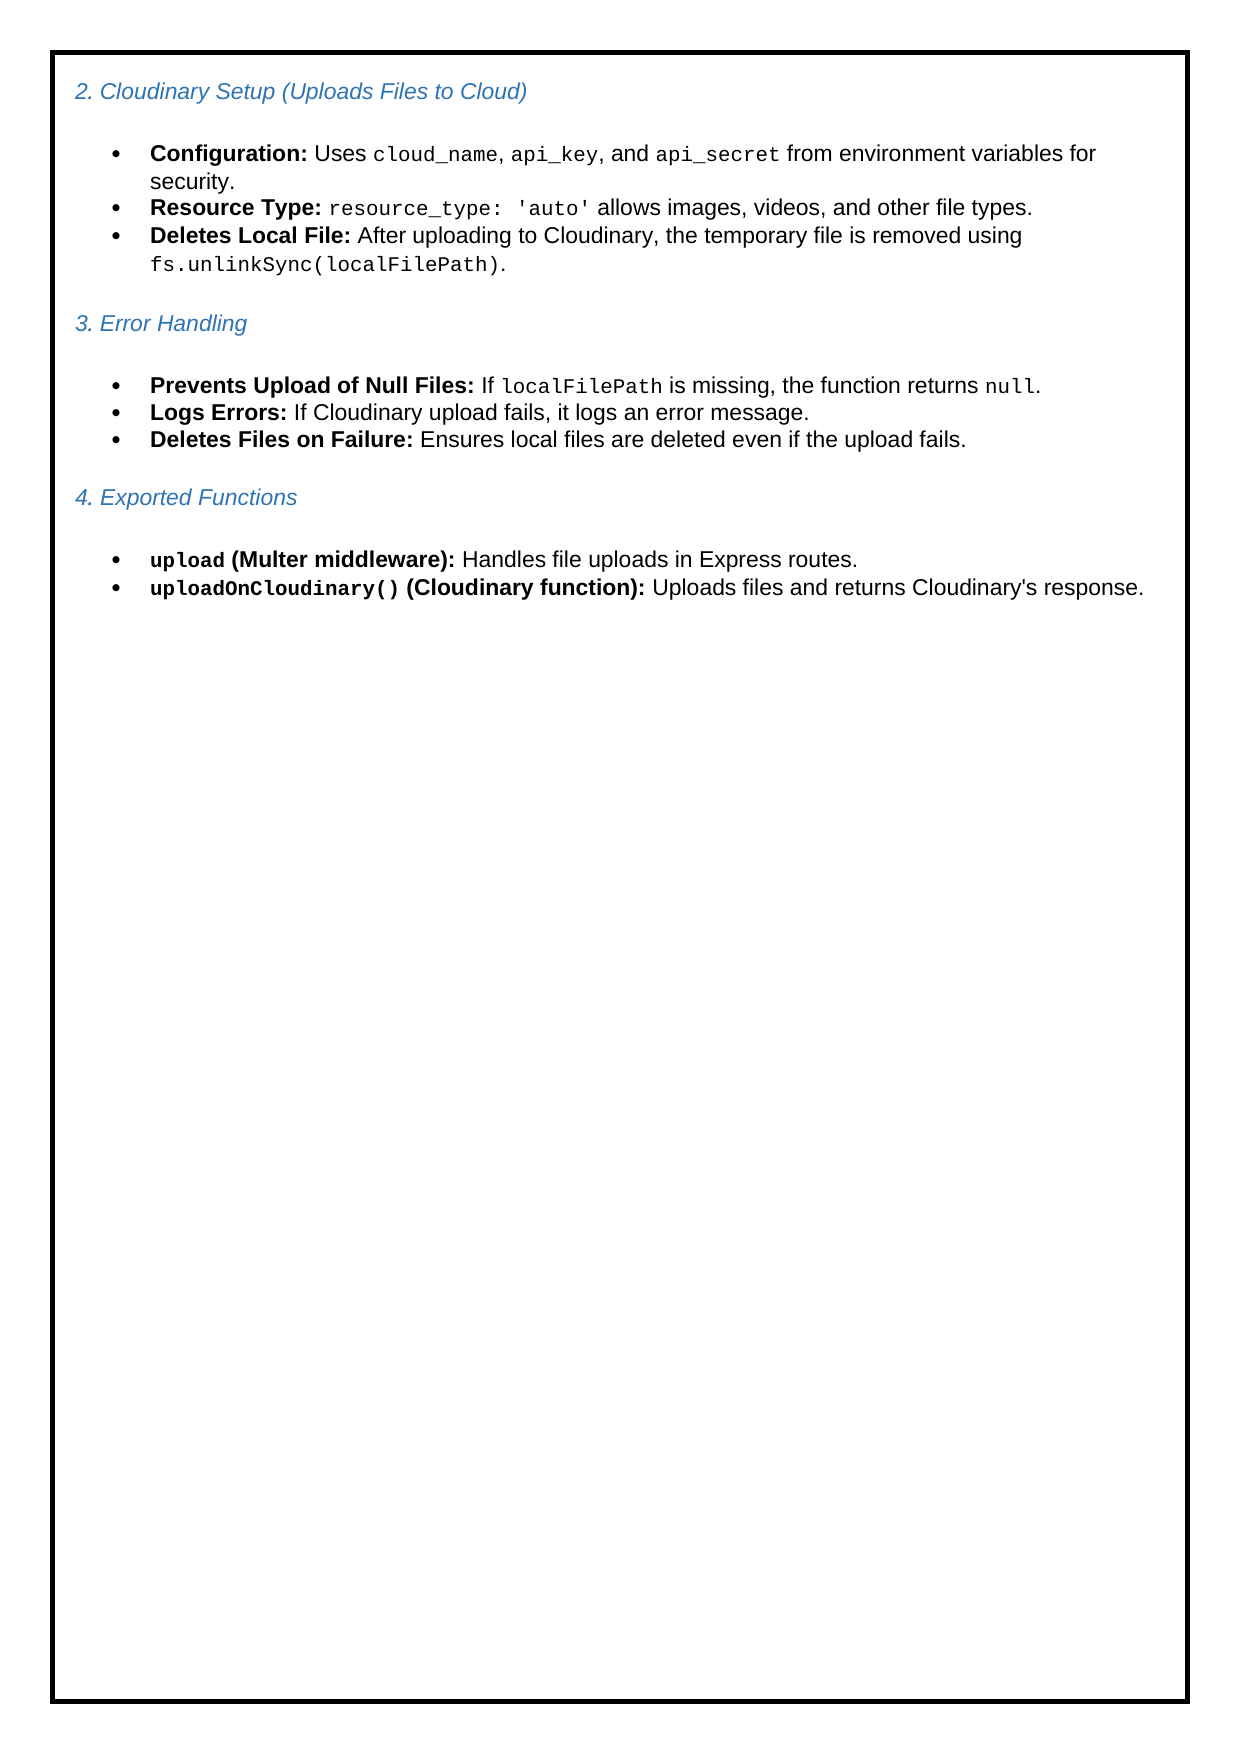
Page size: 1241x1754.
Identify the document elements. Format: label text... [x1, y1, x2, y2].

list Deletes Local File: After uploading to Cloudinary, the temporary file is removed using fs.unlinkSync(localFilePath). [112, 222, 1165, 277]
list Deletes Files on Failure: Ensures local files are deleted even if the upload fails. [112, 426, 1165, 452]
list Prevents Upload of Null Files: If localFilePath is missing, the function returns null. [112, 372, 1165, 399]
list upload (Multer middleware): Handles file uploads in Express routes. [112, 546, 1165, 574]
subtitle 2️. Cloudinary Setup (Uploads Files to Cloud) [75, 75, 1165, 106]
list Logs Errors: If Cloudinary upload fails, it logs an error message. [112, 399, 1165, 426]
subtitle 3️. Error Handling [75, 306, 1165, 338]
subtitle 4️. Exported Functions [75, 481, 1165, 512]
list uploadOnCloudinary() (Cloudinary function): Uploads files and returns Cloudinary's response. [112, 574, 1165, 602]
list Resource Type: resource_type: 'auto' allows images, videos, and other file types. [112, 194, 1165, 222]
list Configuration: Uses cloud_name, api_key, and api_secret from environment variables for security. [112, 140, 1165, 194]
